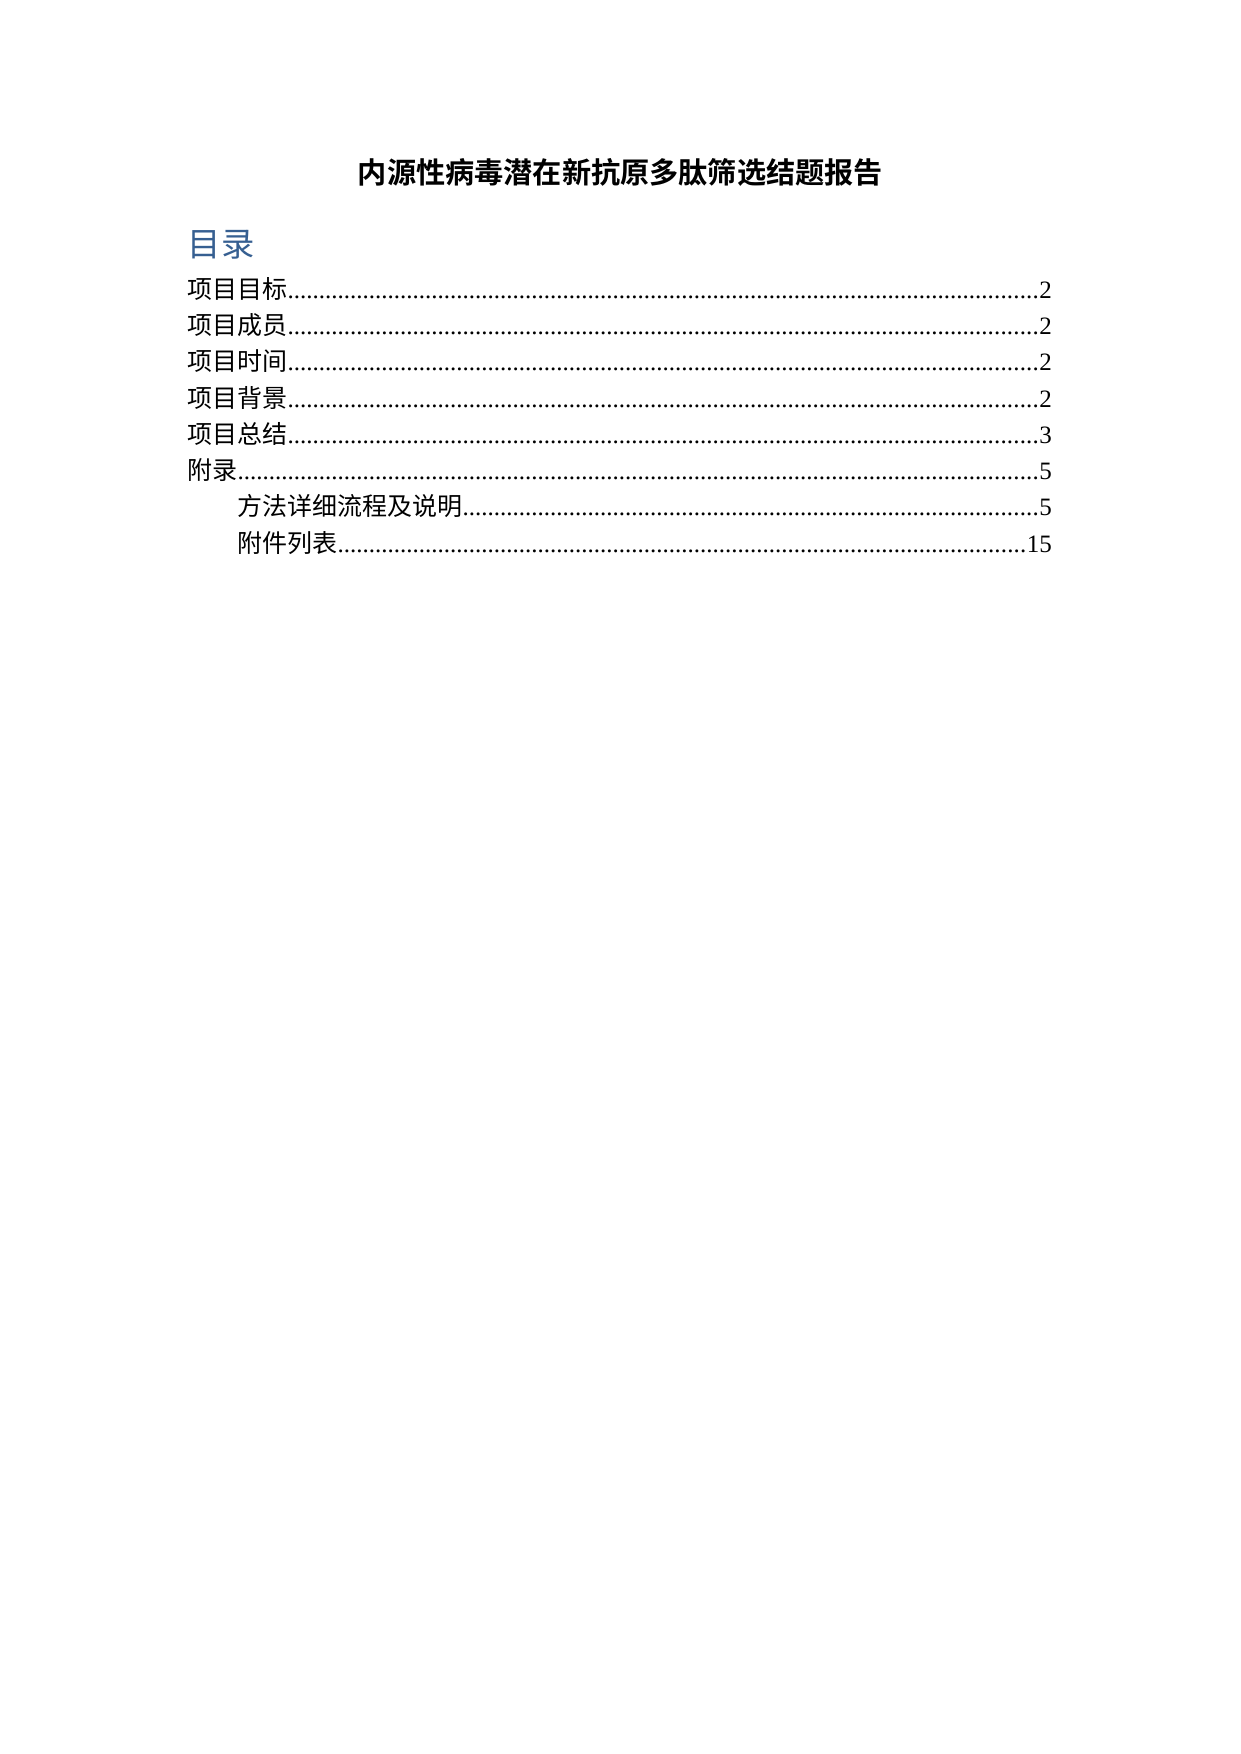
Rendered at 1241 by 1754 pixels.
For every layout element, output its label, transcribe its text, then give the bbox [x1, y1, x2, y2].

text 内源性病毒潜在新抗原多肽筛选结题报告 [187, 150, 1053, 192]
